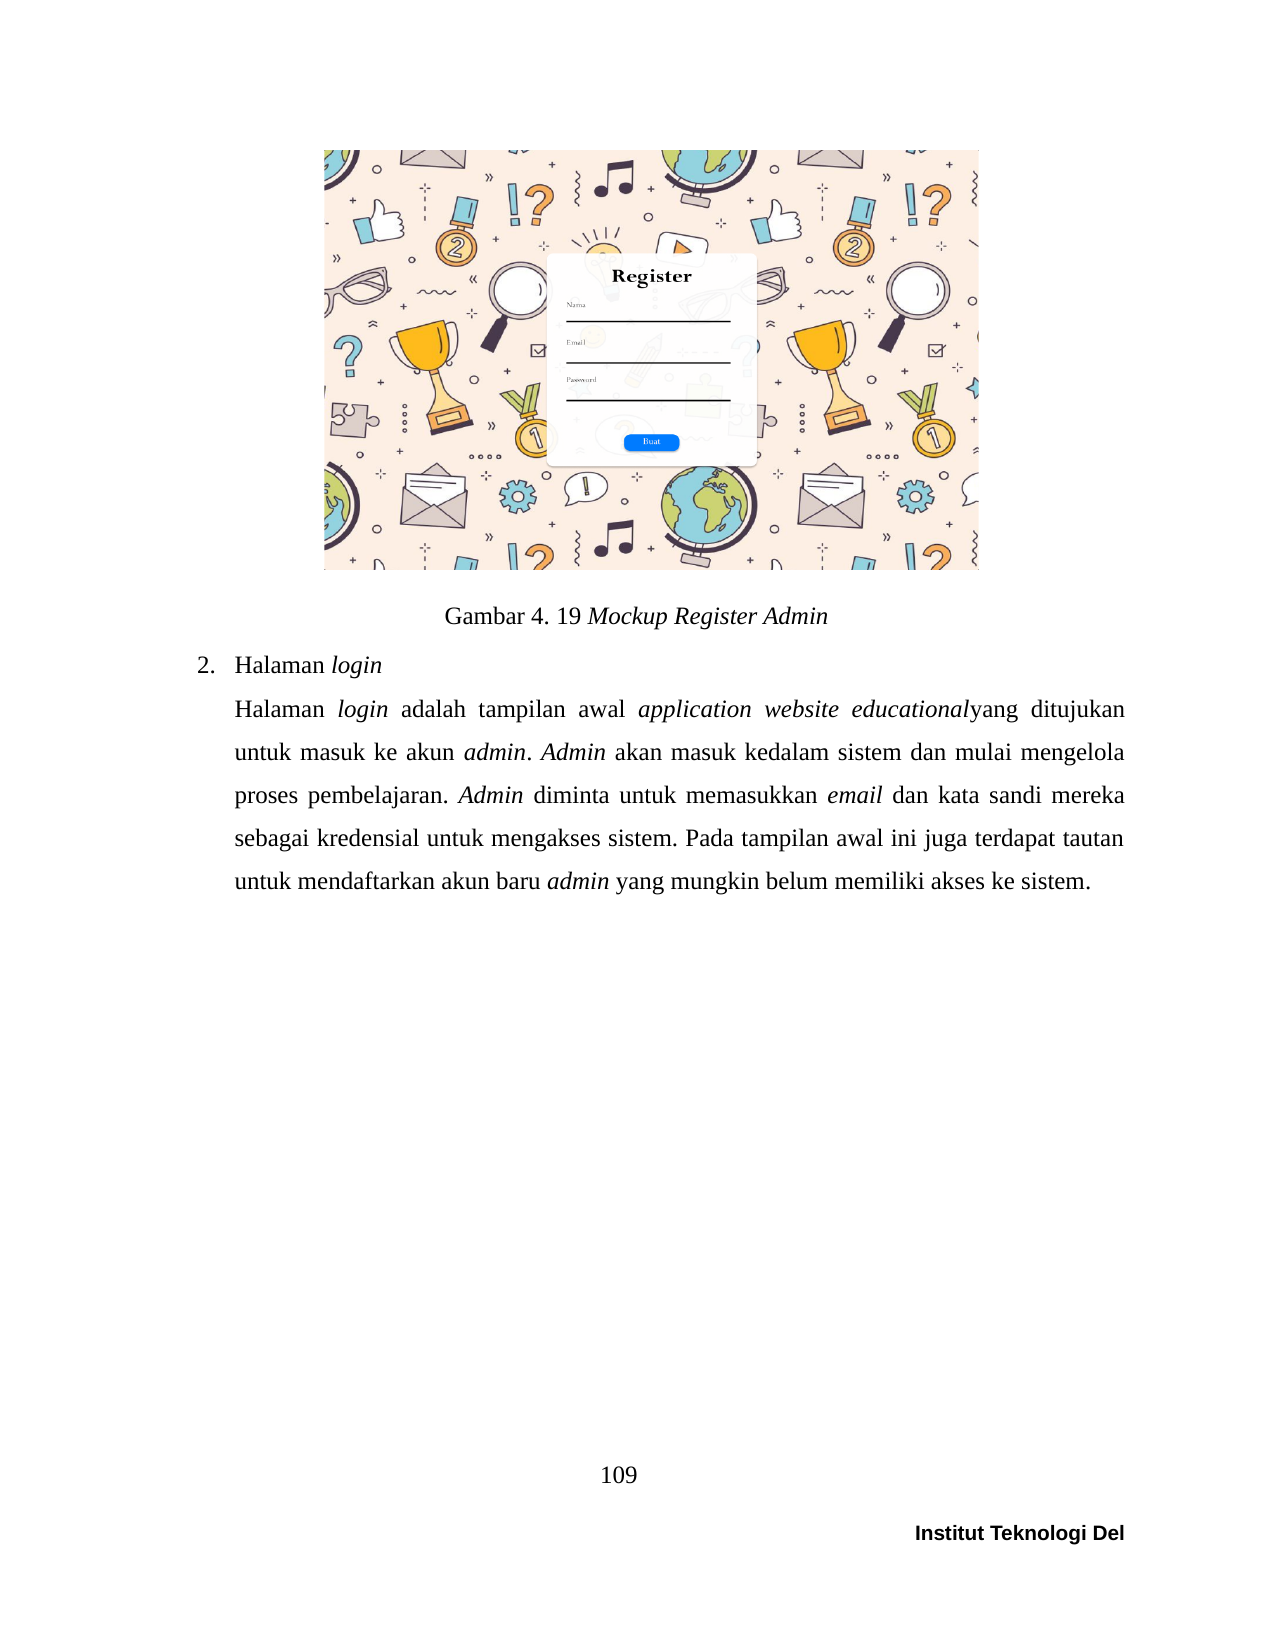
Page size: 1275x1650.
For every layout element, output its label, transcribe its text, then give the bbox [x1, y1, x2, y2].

list Halaman login [197, 651, 1125, 679]
text Gambar 4. 19 Mockup Register Admin [150, 601, 1125, 630]
list Halaman login adalah tampilan awal application website educationalyang ditujukan untuk masuk ke akun admin. Admin akan masuk kedalam sistem dan mulai mengelola proses pembelajaran. Admin diminta untuk memasukkan email dan kata sandi mereka sebagai kredensial untuk mengakses sistem. Pada tampilan awal ini juga terdapat tautan untuk mendaftarkan akun baru admin yang mungkin belum memiliki akses ke sistem. [234, 694, 1125, 895]
picture [324, 150, 979, 570]
